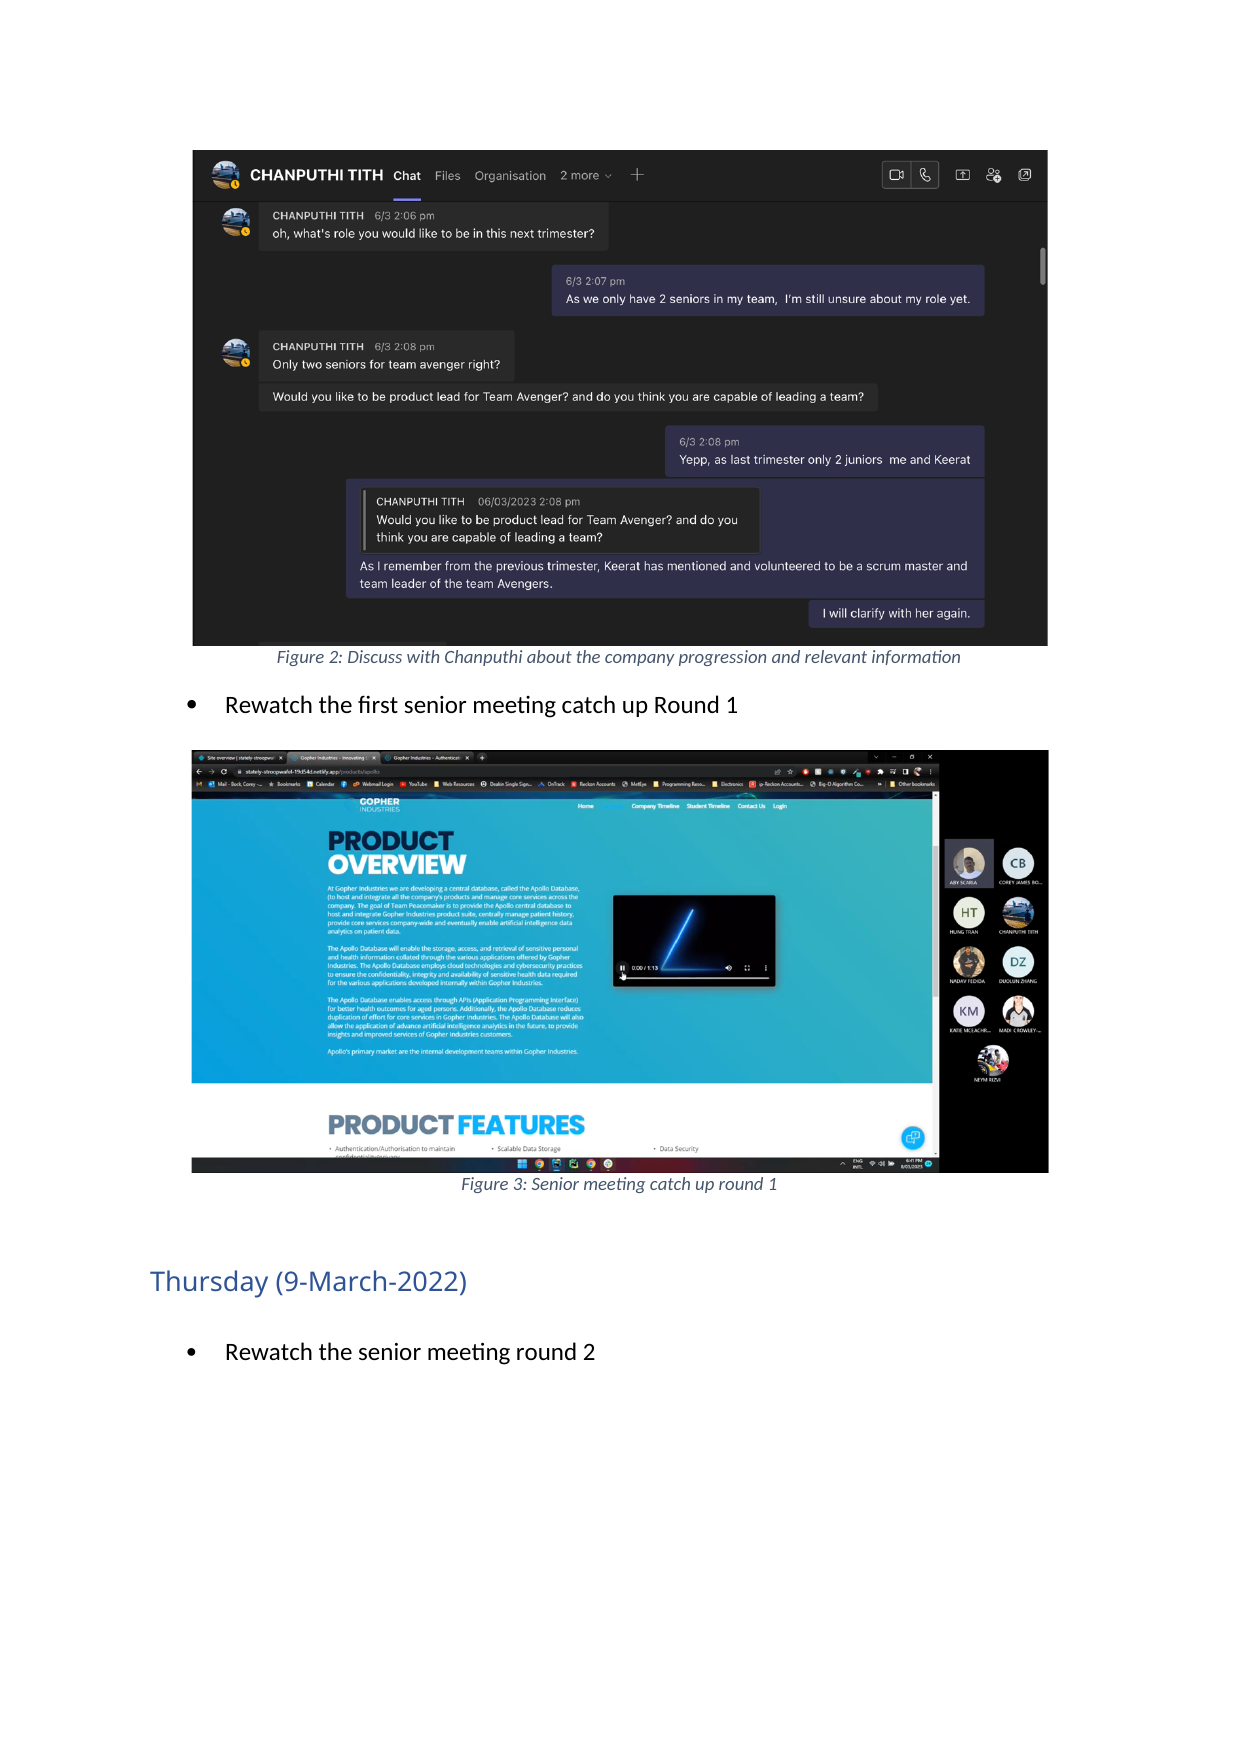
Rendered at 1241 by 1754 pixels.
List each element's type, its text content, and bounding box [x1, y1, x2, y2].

picture [328, 1049, 349, 1056]
subtitle Thursday (9-March-2022) [150, 1263, 1090, 1299]
picture [192, 150, 1048, 646]
list Rewatch the first senior meeting catch up Round 1 [187, 689, 1090, 720]
picture [352, 1047, 396, 1057]
text Figure 2: Discuss with Chanputhi about the company progression and relevant information [150, 646, 1090, 669]
list Rewatch the senior meeting round 2 [187, 1336, 1090, 1366]
picture [328, 1033, 349, 1039]
picture [191, 750, 1049, 1173]
text Figure 3: Senior meeting catch up round 1 [150, 1172, 1090, 1195]
